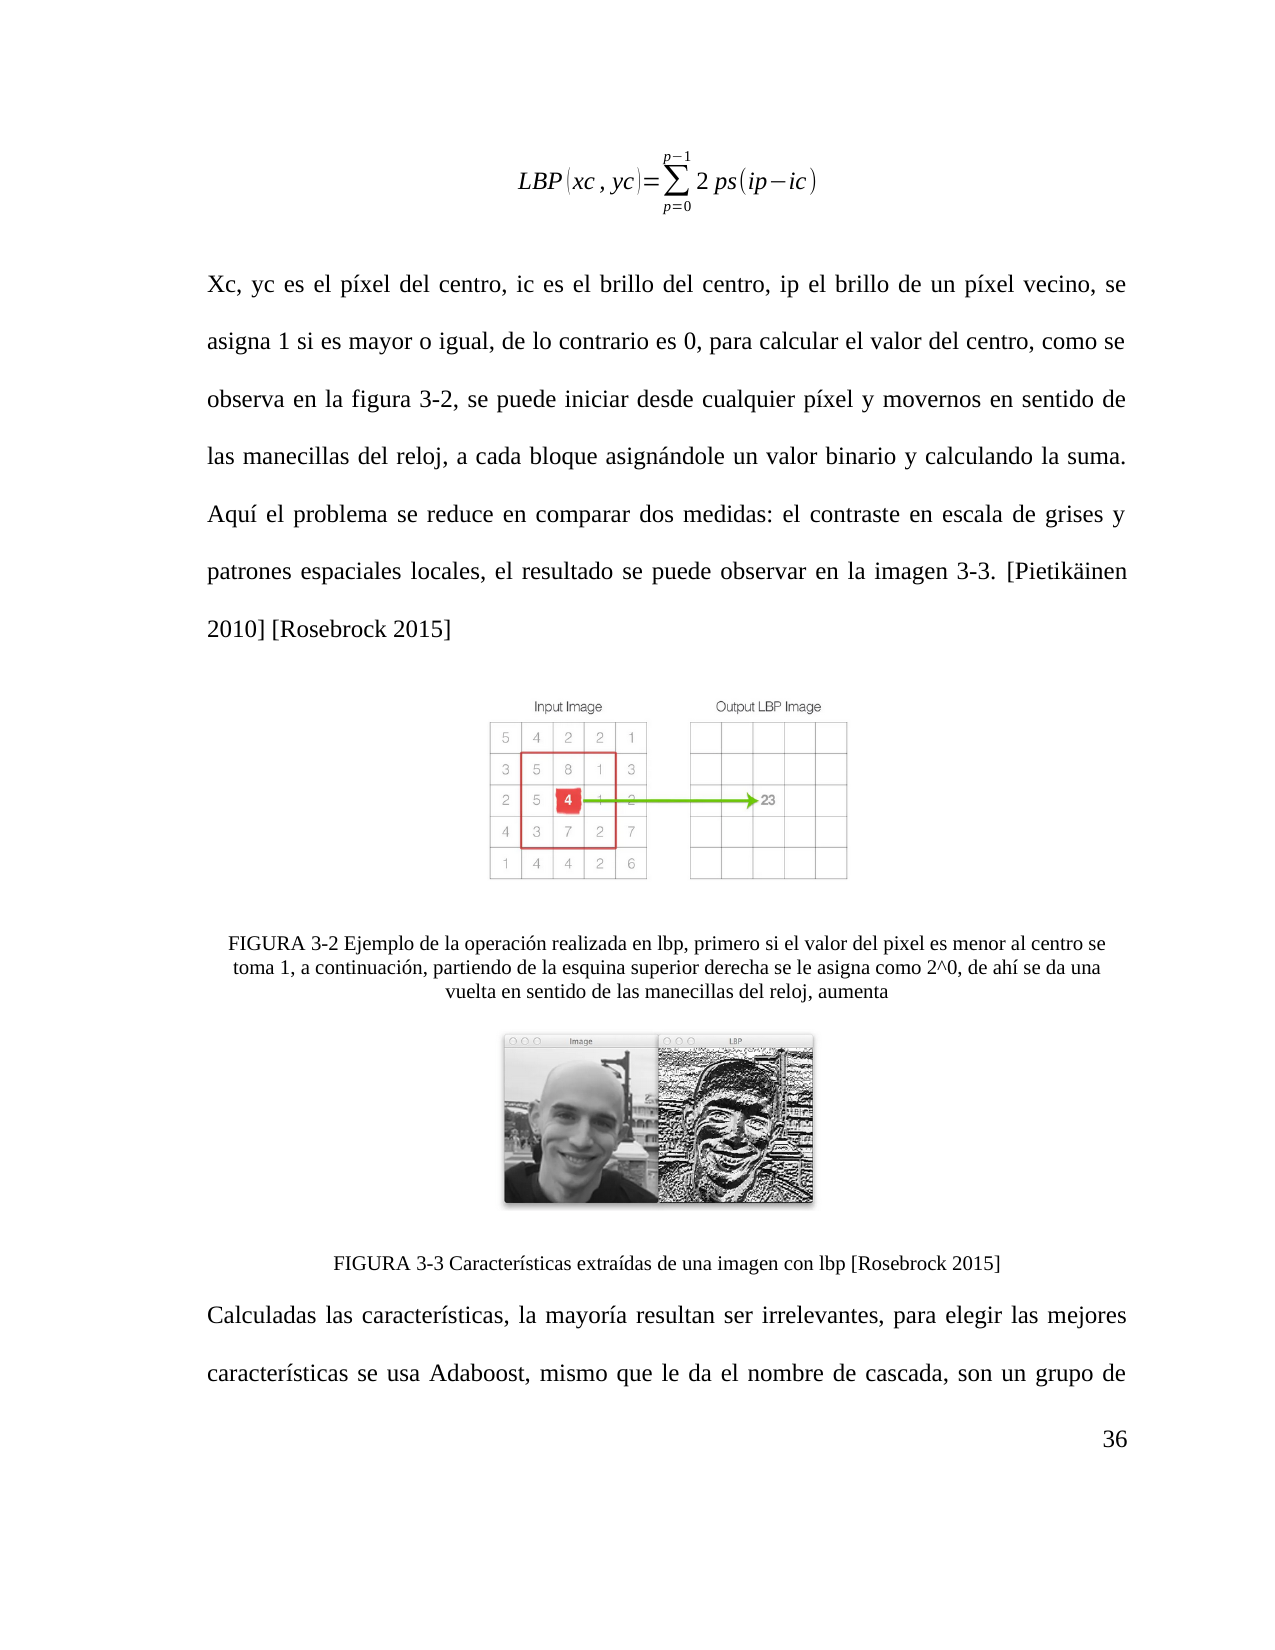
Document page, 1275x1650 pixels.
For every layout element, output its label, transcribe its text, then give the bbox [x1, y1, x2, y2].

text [207, 1300, 1127, 1387]
picture [494, 1028, 840, 1211]
picture [476, 696, 858, 890]
text Figura - Características extraídas de una imagen con lbp [Rosebrock 2015] [207, 1251, 1127, 1275]
text Figura - Ejemplo de la operación realizada en lbp, primero si el valor del pixel es menor al centro se toma 1, a continuación, partiendo de la esquina superior derecha se le asigna como 2^0, de ahí se da una vuelta en sentido de las manecillas del reloj, aumenta [207, 931, 1127, 1003]
text Xc, yc es el píxel del centro, ic es el brillo del centro, ip el brillo de un píxel vecino, se asigna 1 si es mayor o igual, de lo contrario es 0, para calcular el valor del centro, como se observa en la figura 3-2, se puede iniciar desde cualquier píxel y movernos en sentido de las manecillas del reloj, a cada bloque asignándole un valor binario y calculando la suma. Aquí el problema se reduce en comparar dos medidas: el contraste en escala de grises y patrones espaciales locales, el resultado se puede observar en la imagen 3-3. [Pietikäinen 2010] [Rosebrock 2015] [207, 269, 1127, 642]
